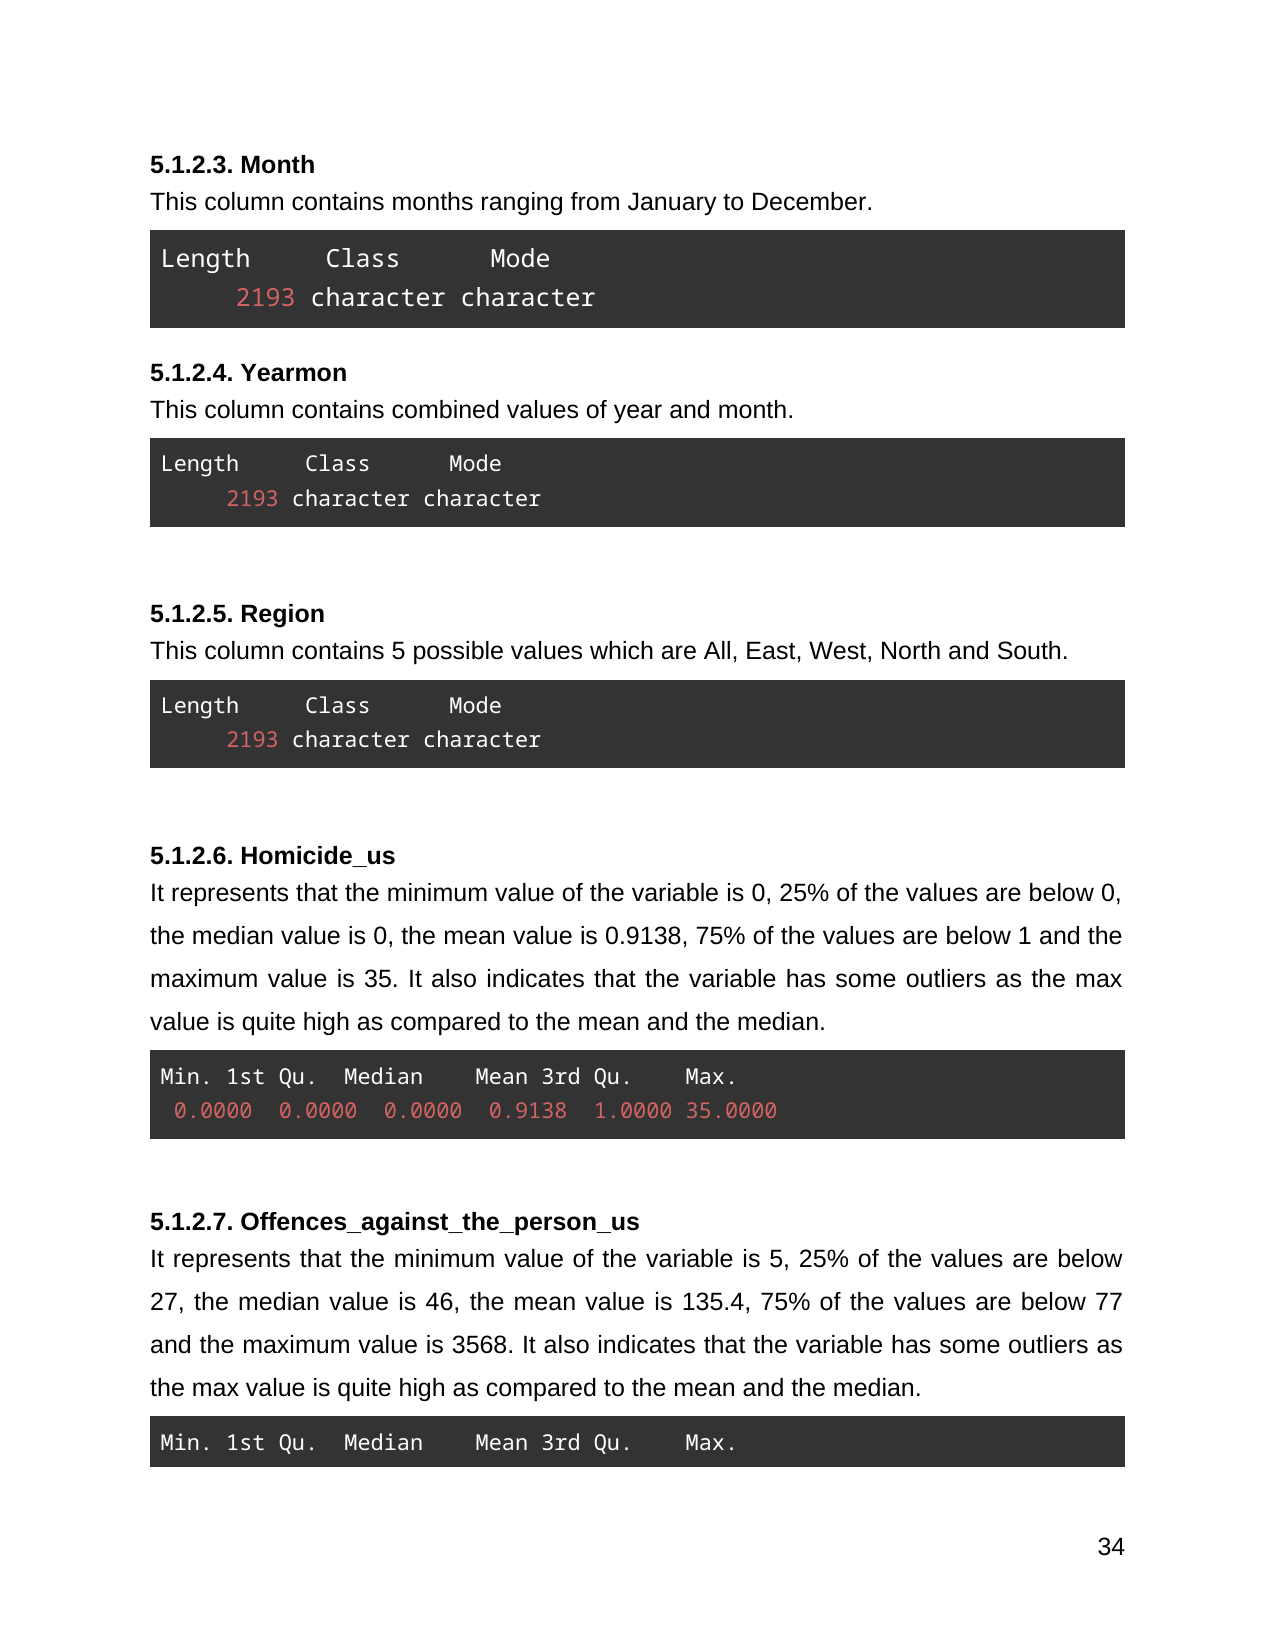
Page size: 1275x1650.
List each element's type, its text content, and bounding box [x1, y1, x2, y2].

table_header Length Class Mode 2193 character character [150, 230, 1125, 328]
table_header Min. 1st Qu. Median Mean 3rd Qu. Max. 0.0000 0.0000 0.0000 0.9138 1.0000 35.0000 [150, 1050, 1125, 1139]
text This column contains combined values of year and month. [150, 395, 1125, 423]
subtitle 5.1.2.7. Offences_against_the_person_us [150, 1206, 1125, 1235]
text It represents that the minimum value of the variable is 5, 25% of the values are below 27, the median value is 46, the mean value is 135.4, 75% of the values are below 77 and the maximum value is 3568. It also indicates that the variable has some outliers as the max value is quite high as compared to the mean and the median. [150, 1243, 1125, 1402]
text This column contains 5 possible values which are All, East, West, North and South. [150, 636, 1125, 665]
subtitle 5.1.2.3. Month [150, 150, 1125, 179]
table_header Length Class Mode 2193 character character [150, 438, 1125, 527]
subtitle 5.1.2.6. Homicide_us [150, 841, 1125, 869]
subtitle 5.1.2.5. Region [150, 599, 1125, 628]
text This column contains months ranging from January to December. [150, 187, 1125, 216]
table_header Length Class Mode 2193 character character [150, 680, 1125, 768]
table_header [150, 1416, 1125, 1467]
text It represents that the minimum value of the variable is 0, 25% of the values are below 0, the median value is 0, the mean value is 0.9138, 75% of the values are below 1 and the maximum value is 35. It also indicates that the variable has some outliers as the max value is quite high as compared to the mean and the median. [150, 878, 1125, 1036]
subtitle 5.1.2.4. Yearmon [150, 358, 1125, 386]
